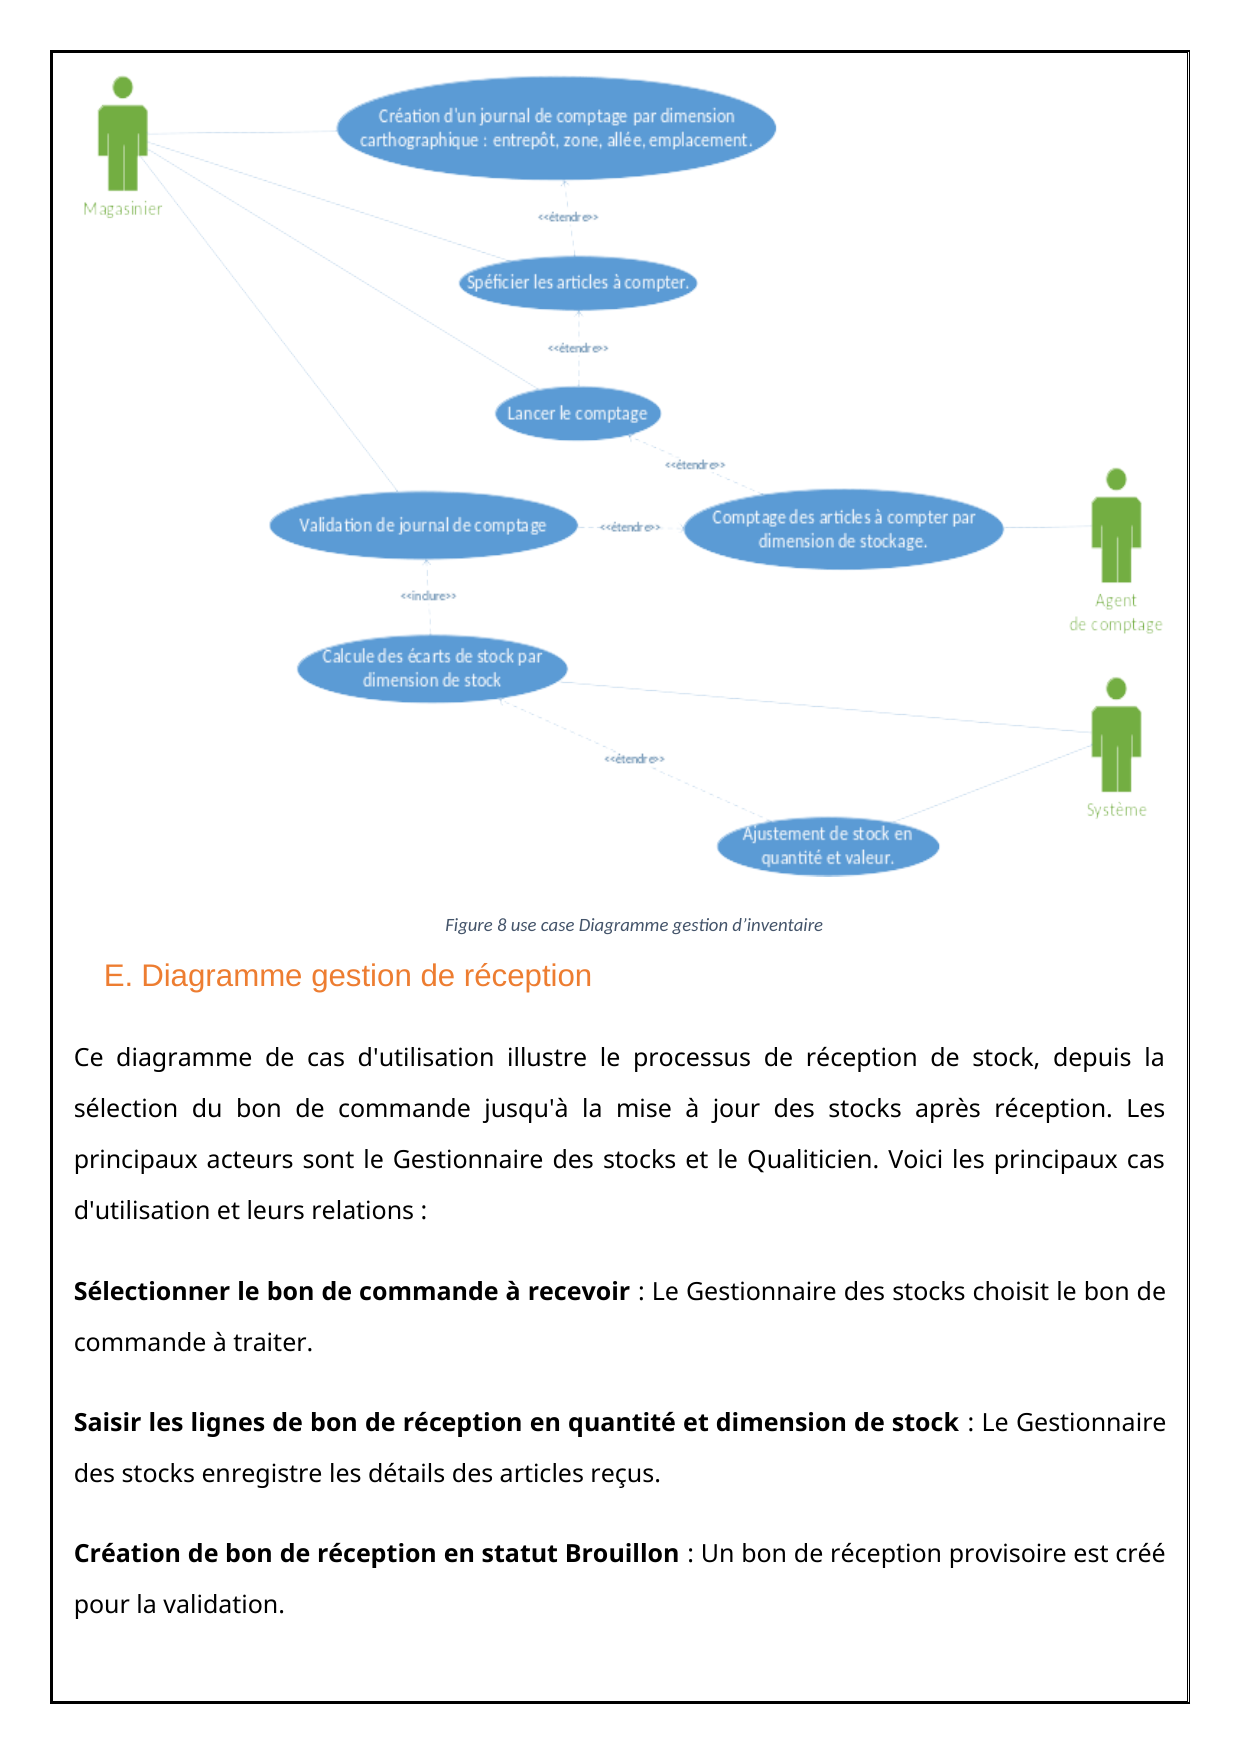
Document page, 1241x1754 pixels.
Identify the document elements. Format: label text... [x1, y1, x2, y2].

text Figure 8 use case Diagramme gestion d’inventaire [73, 913, 1167, 936]
subtitle Diagramme gestion de réception [103, 957, 1167, 993]
text Sélectionner le bon de commande à recevoir : Le Gestionnaire des stocks choisit le bon de commande à traiter. [73, 1273, 1167, 1358]
text Création de bon de réception en statut Brouillon : Un bon de réception provisoire est créé pour la validation. [73, 1536, 1167, 1621]
text Saisir les lignes de bon de réception en quantité et dimension de stock : Le Gestionnaire des stocks enregistre les détails des articles reçus. [73, 1404, 1167, 1489]
text Ce diagramme de cas d'utilisation illustre le processus de réception de stock, depuis la sélection du bon de commande jusqu'à la mise à jour des stocks après réception. Les principaux acteurs sont le Gestionnaire des stocks et le Qualiticien. Voici les principaux cas d'utilisation et leurs relations : [73, 1040, 1167, 1227]
